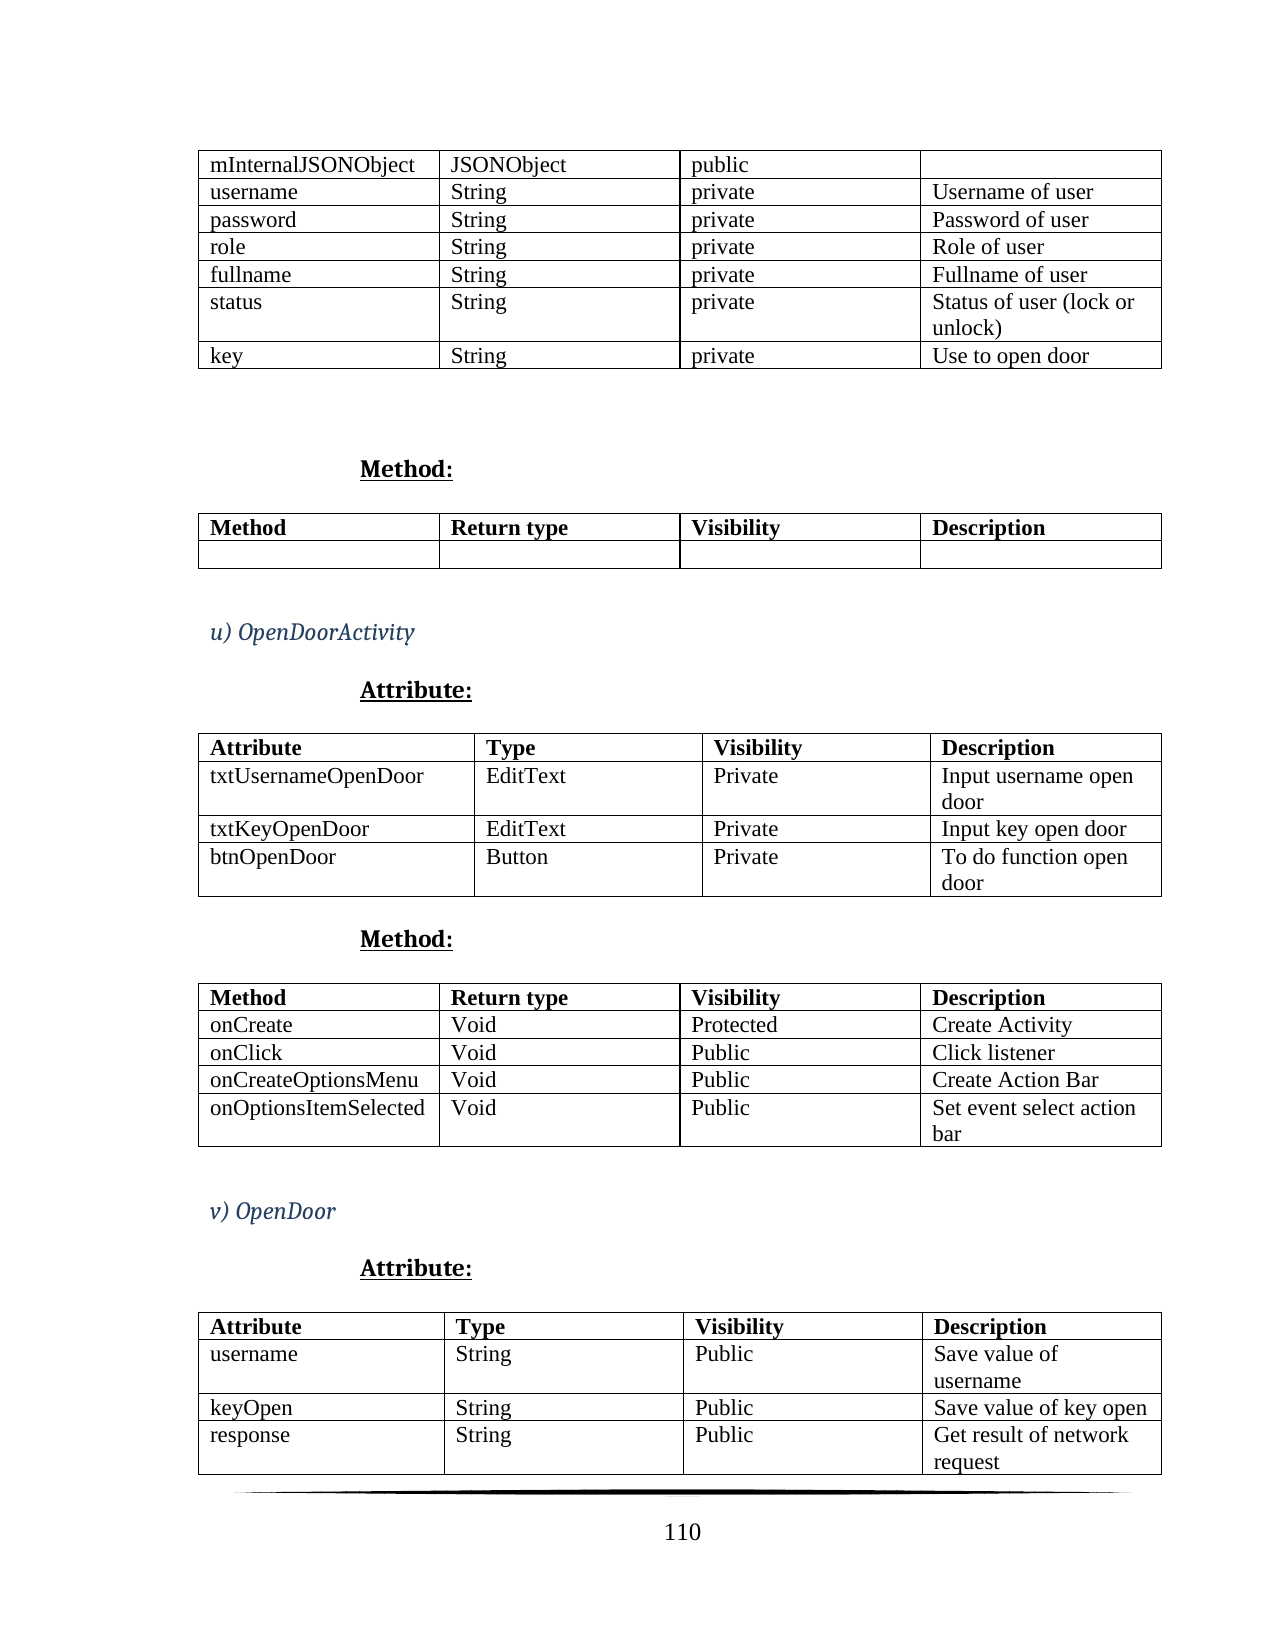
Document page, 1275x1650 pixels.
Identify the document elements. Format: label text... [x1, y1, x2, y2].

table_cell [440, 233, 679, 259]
text Attribute: [285, 676, 1155, 704]
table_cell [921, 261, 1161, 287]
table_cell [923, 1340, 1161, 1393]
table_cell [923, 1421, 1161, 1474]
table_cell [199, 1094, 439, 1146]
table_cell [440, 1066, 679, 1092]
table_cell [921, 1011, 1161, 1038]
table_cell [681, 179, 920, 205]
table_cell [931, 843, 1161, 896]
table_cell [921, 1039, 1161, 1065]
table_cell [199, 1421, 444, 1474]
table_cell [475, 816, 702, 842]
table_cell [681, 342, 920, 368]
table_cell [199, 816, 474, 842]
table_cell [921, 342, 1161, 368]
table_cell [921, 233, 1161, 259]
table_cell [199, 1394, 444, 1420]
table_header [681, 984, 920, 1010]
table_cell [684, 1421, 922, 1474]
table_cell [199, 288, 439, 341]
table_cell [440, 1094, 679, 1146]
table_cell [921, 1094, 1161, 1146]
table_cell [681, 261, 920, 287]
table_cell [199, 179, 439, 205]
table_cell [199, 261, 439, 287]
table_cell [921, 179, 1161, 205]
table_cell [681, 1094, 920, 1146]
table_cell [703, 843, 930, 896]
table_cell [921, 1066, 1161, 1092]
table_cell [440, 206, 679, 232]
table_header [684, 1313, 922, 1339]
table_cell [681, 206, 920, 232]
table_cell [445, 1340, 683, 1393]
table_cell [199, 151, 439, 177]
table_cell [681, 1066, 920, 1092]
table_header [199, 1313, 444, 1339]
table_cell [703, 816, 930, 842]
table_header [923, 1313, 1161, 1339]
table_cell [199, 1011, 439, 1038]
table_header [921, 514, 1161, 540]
text Attribute: [285, 1254, 1155, 1283]
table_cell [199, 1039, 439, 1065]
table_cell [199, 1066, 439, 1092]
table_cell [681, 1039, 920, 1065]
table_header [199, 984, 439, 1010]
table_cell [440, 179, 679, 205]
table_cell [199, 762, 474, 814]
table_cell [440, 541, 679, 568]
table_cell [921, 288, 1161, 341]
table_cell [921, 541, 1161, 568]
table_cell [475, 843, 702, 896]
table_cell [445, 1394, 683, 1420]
subtitle v) OpenDoor [210, 1197, 1155, 1226]
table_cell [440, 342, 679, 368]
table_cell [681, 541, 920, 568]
text Method: [285, 925, 1155, 954]
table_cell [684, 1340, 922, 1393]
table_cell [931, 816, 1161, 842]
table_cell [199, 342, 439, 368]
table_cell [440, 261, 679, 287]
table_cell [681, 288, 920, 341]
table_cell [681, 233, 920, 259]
subtitle u) OpenDoorActivity [210, 618, 1155, 647]
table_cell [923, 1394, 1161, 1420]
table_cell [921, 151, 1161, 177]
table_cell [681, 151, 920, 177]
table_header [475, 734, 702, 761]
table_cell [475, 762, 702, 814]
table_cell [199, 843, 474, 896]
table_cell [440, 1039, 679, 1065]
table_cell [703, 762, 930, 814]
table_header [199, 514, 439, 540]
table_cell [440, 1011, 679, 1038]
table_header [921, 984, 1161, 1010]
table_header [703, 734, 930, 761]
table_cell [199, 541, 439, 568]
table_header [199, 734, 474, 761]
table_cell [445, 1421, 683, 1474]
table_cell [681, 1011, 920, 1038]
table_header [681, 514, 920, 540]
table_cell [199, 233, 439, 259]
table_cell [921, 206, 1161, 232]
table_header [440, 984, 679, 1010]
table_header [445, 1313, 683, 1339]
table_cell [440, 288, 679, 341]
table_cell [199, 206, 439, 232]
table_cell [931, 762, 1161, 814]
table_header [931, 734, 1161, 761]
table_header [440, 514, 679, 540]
picture [234, 1488, 1132, 1497]
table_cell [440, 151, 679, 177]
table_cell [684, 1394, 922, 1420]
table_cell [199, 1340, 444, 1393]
text Method: [285, 455, 1155, 484]
